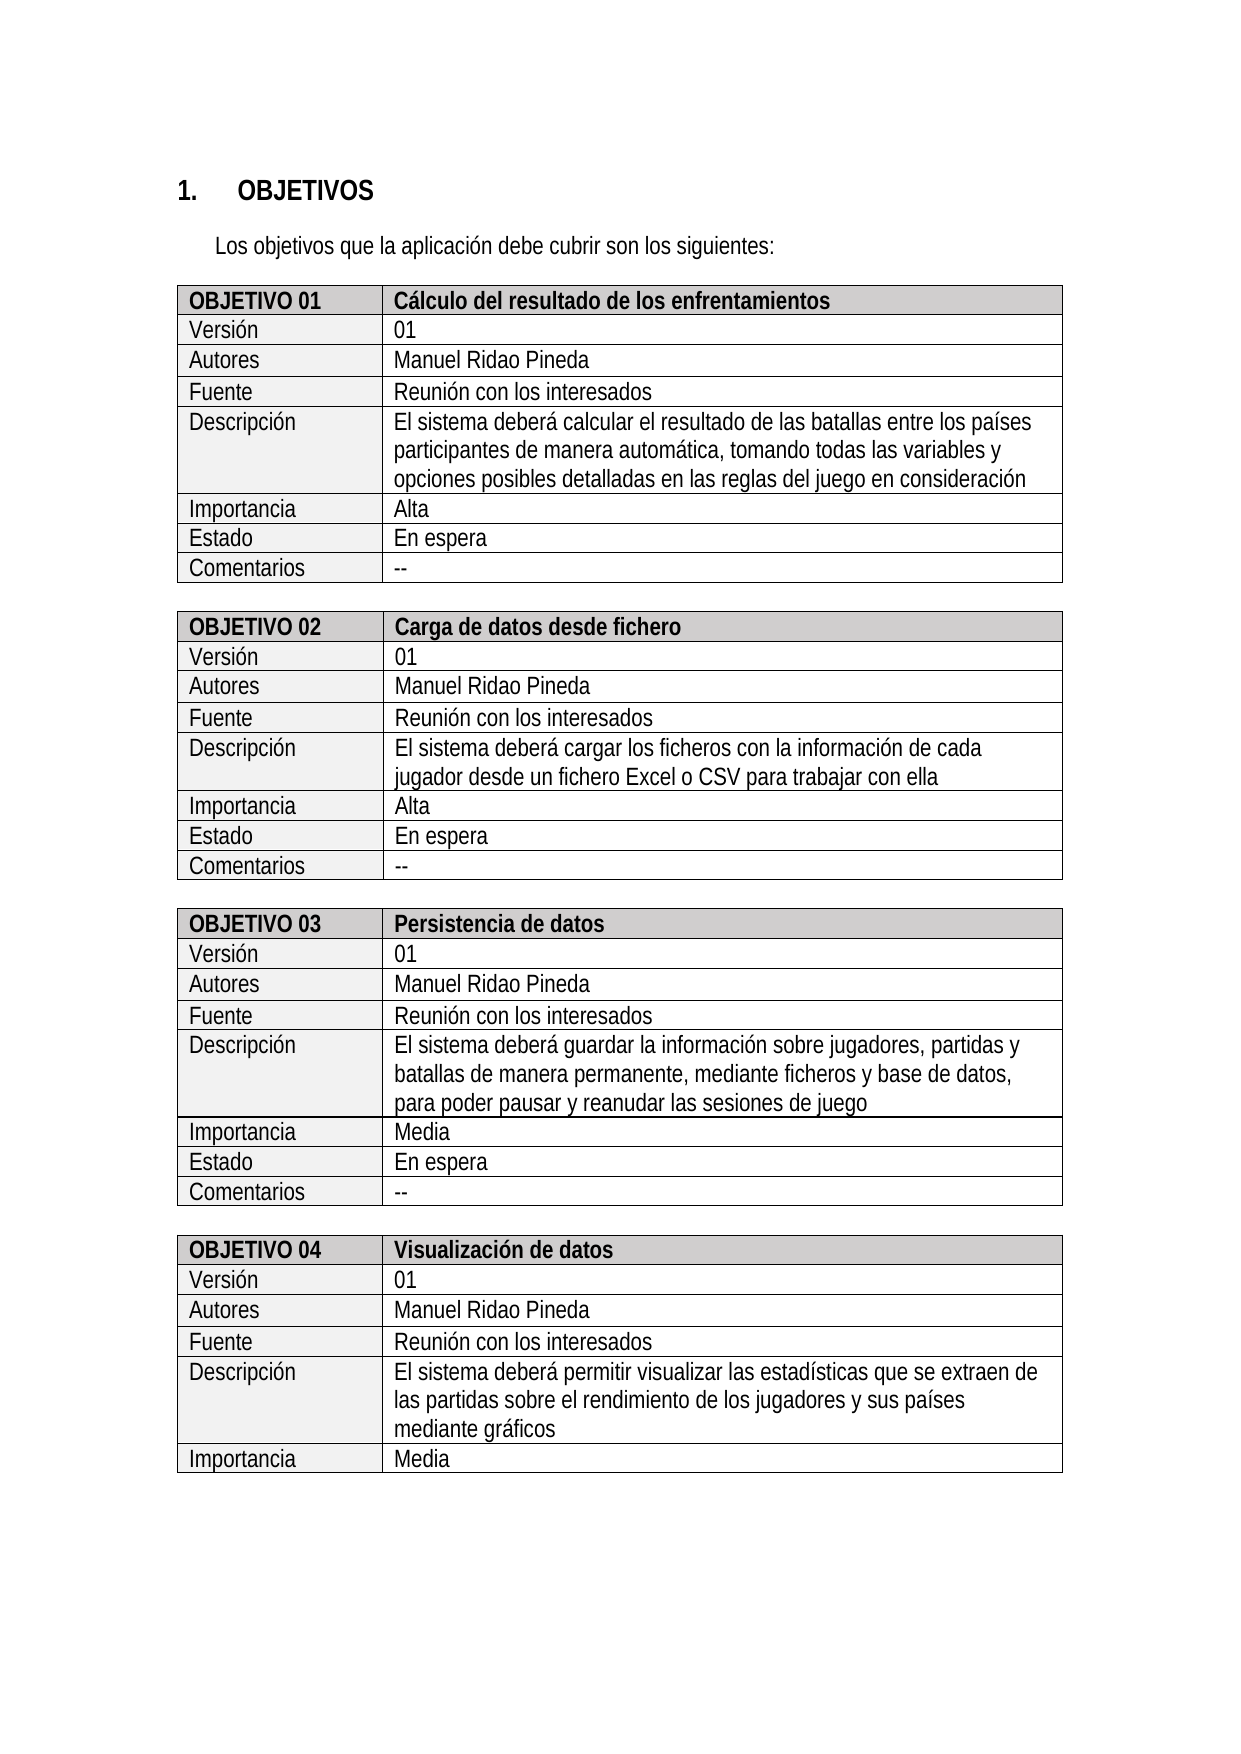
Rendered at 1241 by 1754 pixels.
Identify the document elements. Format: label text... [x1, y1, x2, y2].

table_cell Importancia [178, 791, 383, 820]
table_cell Versión [178, 1265, 382, 1294]
table_cell Alta [383, 494, 1062, 522]
table_cell El sistema deberá cargar los ficheros con la información de cada jugador desde un fichero Excel o CSV para trabajar con ella [384, 733, 1062, 790]
table_header Persistencia de datos [383, 909, 1062, 938]
table_cell Reunión con los interesados [384, 703, 1062, 732]
table_cell Reunión con los interesados [383, 1001, 1062, 1029]
table_cell Comentarios [178, 1177, 382, 1205]
table_cell Autores [178, 969, 382, 1000]
table_header OBJETIVO 03 [178, 909, 382, 938]
table_cell Descripción [178, 407, 382, 493]
table_cell Descripción [178, 1357, 382, 1442]
table_cell 01 [383, 1265, 1062, 1294]
table_cell Fuente [178, 1327, 382, 1356]
table_cell Fuente [178, 703, 383, 732]
table_cell Versión [178, 642, 383, 670]
table_cell Alta [384, 791, 1062, 820]
table_cell Versión [178, 315, 382, 344]
table_cell Autores [178, 345, 382, 376]
table_cell Comentarios [178, 851, 383, 879]
table_cell En espera [383, 1147, 1062, 1176]
table_cell Manuel Ridao Pineda [383, 345, 1062, 376]
table_cell El sistema deberá calcular el resultado de las batallas entre los países participantes de manera automática, tomando todas las variables y opciones posibles detalladas en las reglas del juego en consideración [383, 407, 1062, 493]
table_header Visualización de datos [383, 1236, 1062, 1264]
table_cell En espera [383, 524, 1062, 552]
table_cell Importancia [178, 494, 382, 522]
subtitle OBJETIVOS [177, 173, 1063, 206]
table_cell Autores [178, 1295, 382, 1326]
table_cell Fuente [178, 1001, 382, 1029]
table_cell -- [383, 553, 1062, 582]
table_cell -- [384, 851, 1062, 879]
table_cell Descripción [178, 1030, 382, 1116]
table_cell Media [383, 1118, 1062, 1146]
table_cell Manuel Ridao Pineda [383, 969, 1062, 1000]
table_cell Media [383, 1444, 1062, 1472]
table_cell Estado [178, 1147, 382, 1176]
table_cell Estado [178, 821, 383, 849]
table_cell Fuente [178, 377, 382, 406]
table_cell -- [383, 1177, 1062, 1205]
table_cell Reunión con los interesados [383, 377, 1062, 406]
table_header OBJETIVO 02 [178, 612, 383, 641]
table_cell Versión [178, 939, 382, 968]
table_cell Reunión con los interesados [383, 1327, 1062, 1356]
table_header OBJETIVO 04 [178, 1236, 382, 1264]
table_cell El sistema deberá permitir visualizar las estadísticas que se extraen de las partidas sobre el rendimiento de los jugadores y sus países mediante gráficos [383, 1357, 1062, 1442]
table_header Carga de datos desde fichero [384, 612, 1062, 641]
table_cell 01 [383, 315, 1062, 344]
text Los objetivos que la aplicación debe cubrir son los siguientes: [177, 231, 1063, 260]
table_cell Descripción [178, 733, 383, 790]
table_cell En espera [384, 821, 1062, 849]
table_cell Manuel Ridao Pineda [383, 1295, 1062, 1326]
table_cell Manuel Ridao Pineda [384, 671, 1062, 702]
table_cell Importancia [178, 1444, 382, 1472]
table_header Cálculo del resultado de los enfrentamientos [383, 286, 1062, 314]
table_cell El sistema deberá guardar la información sobre jugadores, partidas y batallas de manera permanente, mediante ficheros y base de datos, para poder pausar y reanudar las sesiones de juego [383, 1030, 1062, 1116]
table_header OBJETIVO 01 [178, 286, 382, 314]
table_cell Autores [178, 671, 383, 702]
table_cell 01 [383, 939, 1062, 968]
table_cell Importancia [178, 1118, 382, 1146]
table_cell Comentarios [178, 553, 382, 582]
table_cell 01 [384, 642, 1062, 670]
table_cell Estado [178, 524, 382, 552]
